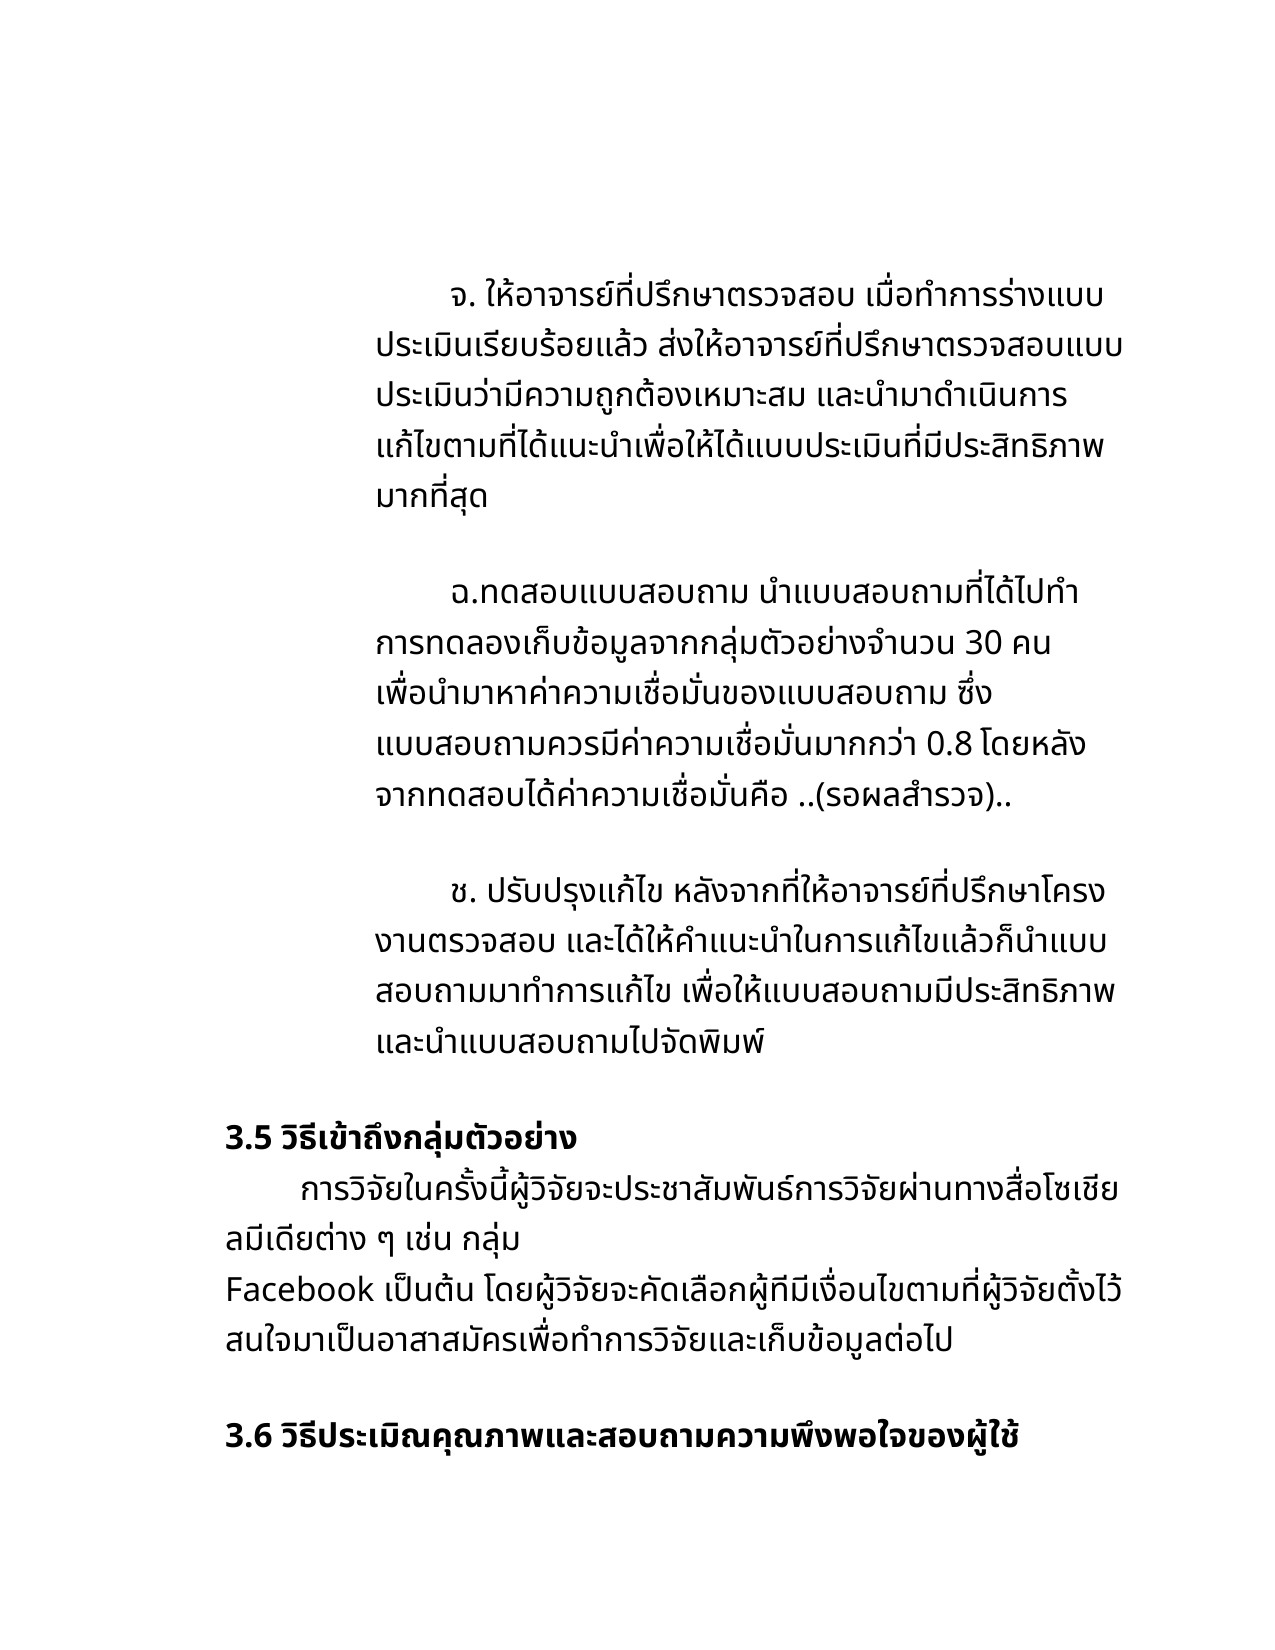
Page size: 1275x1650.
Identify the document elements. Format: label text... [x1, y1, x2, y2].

text ช. ปรับปรุงแก้ไข หลังจากที่ให้อาจารย์ที่ปรึกษาโครงงานตรวจสอบ และได้ให้คําแนะนําในการแก้ไขแล้วก็นําแบบสอบถามมาทําการแก้ไข เพื่อให้แบบสอบถามมีประสิทธิภาพและนําแบบสอบถามไปจัดพิมพ์ [375, 866, 1125, 1068]
text การวิจัยในครั้งนี้ผู้วิจัยจะประชาสัมพันธ์การวิจัยผ่านทางสื่อโซเชียลมีเดียต่าง ๆ เช่น กลุ่ม [225, 1164, 1125, 1265]
text 3.5 วิธีเข้าถึงกลุ่มตัวอย่าง [225, 1114, 1125, 1164]
text ฉ.ทดสอบแบบสอบถาม นําแบบสอบถามที่ได้ไปทําการทดลองเก็บข้อมูลจากกลุ่มตัวอย่างจํานวน 30 คน เพื่อนํามาหาค่าความเชื่อมั่นของแบบสอบถาม ซึ่งแบบสอบถามควรมีค่าความเชื่อมั่นมากกว่า 0.8โดยหลังจากทดสอบได้ค่าความเชื่อมั่นคือ ..(รอผลสำรวจ).. [375, 568, 1125, 821]
text 3.6 วิธีประเมิณคุณภาพและสอบถามความพึงพอใจของผู้ใช้ [225, 1412, 1125, 1462]
text Facebook เป็นต้น โดยผู้วิจัยจะคัดเลือกผู้ทีมีเงื่อนไขตามที่ผู้วิจัยตั้งไว้ สนใจมาเป็นอาสาสมัครเพื่อทําการวิจัยและเก็บข้อมูลต่อไป [225, 1265, 1125, 1366]
text จ. ให้อาจารย์ที่ปรึกษาตรวจสอบ เมื่อทําการร่างแบบประเมินเรียบร้อยแล้ว ส่งให้อาจารย์ที่ปรึกษาตรวจสอบแบบประเมินว่ามีความถูกต้องเหมาะสม และนํามาดําเนินการแก้ไขตามที่ได้แนะนําเพื่อให้ได้แบบประเมินที่มีประสิทธิภาพมากที่สุด [375, 270, 1125, 523]
